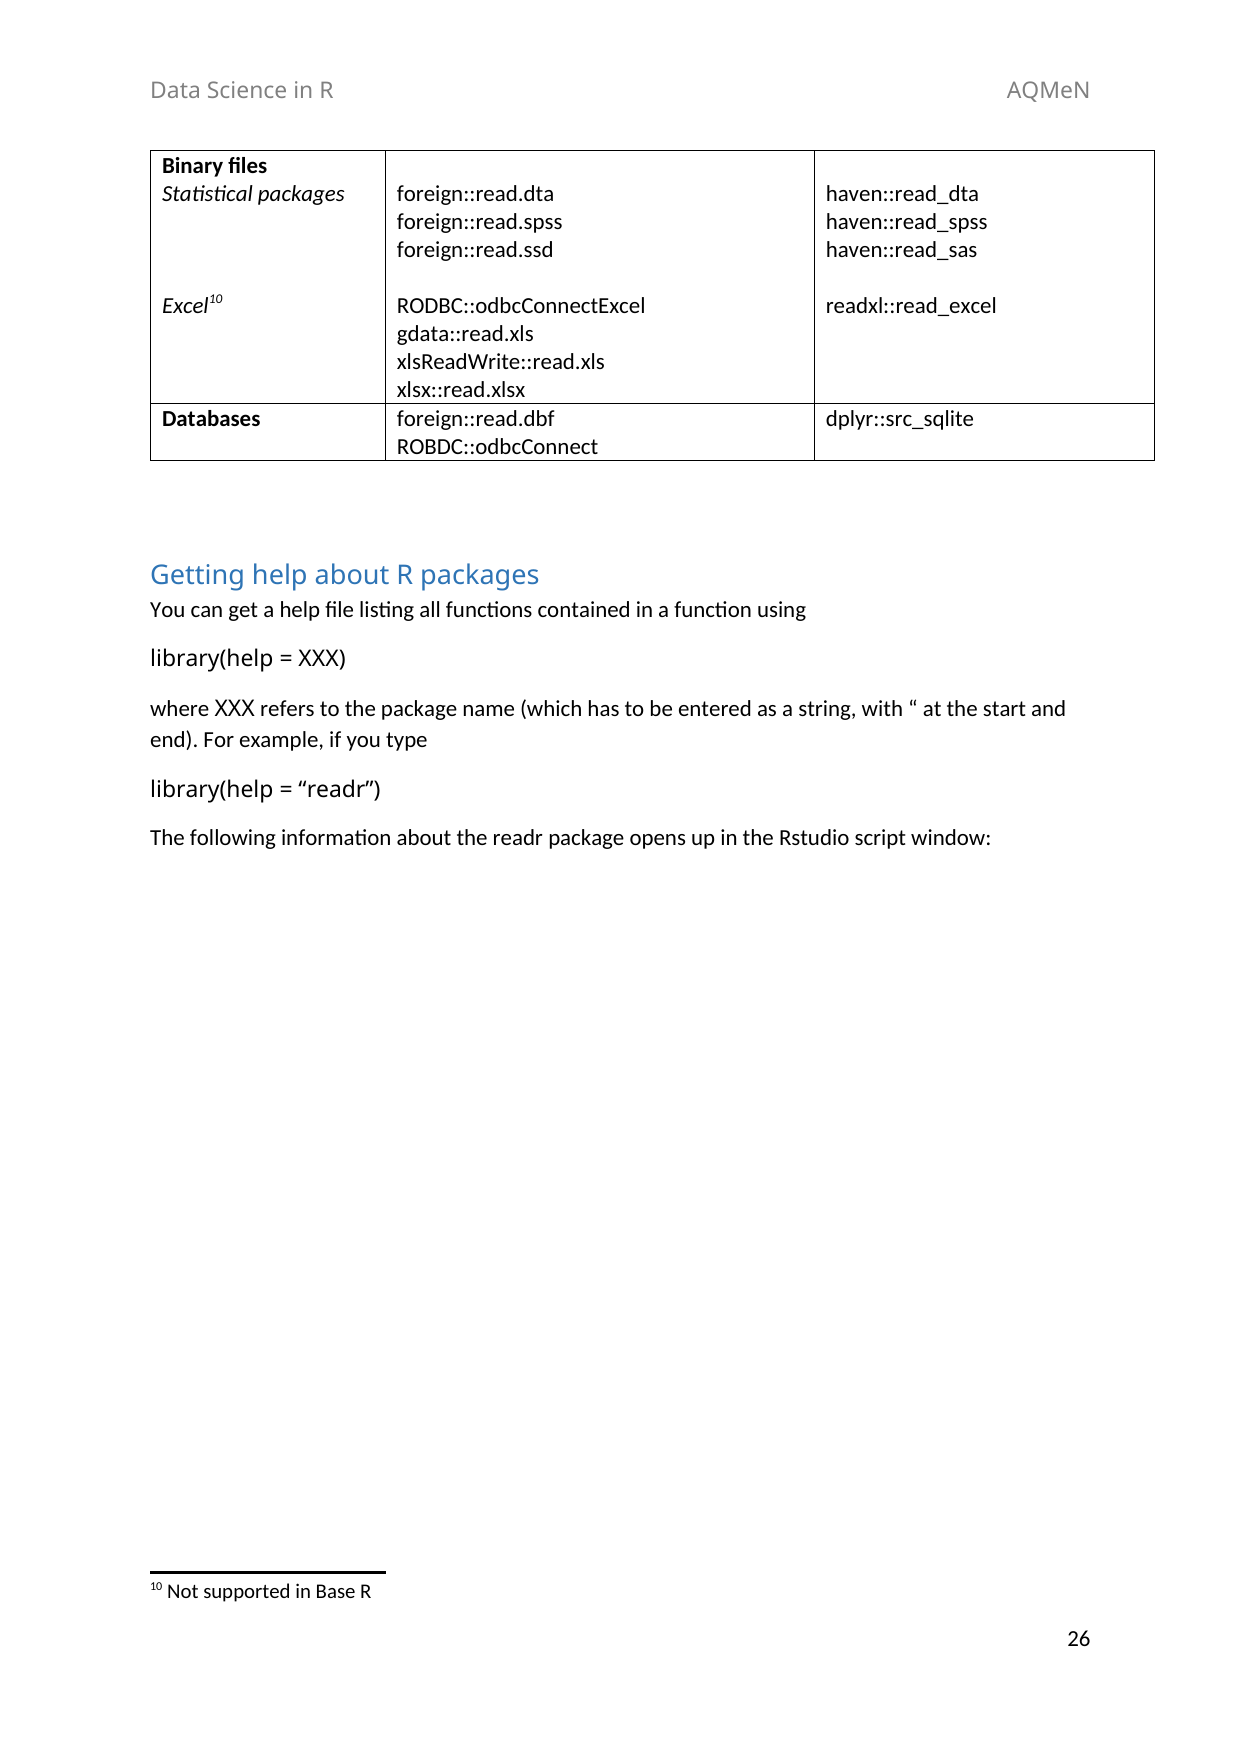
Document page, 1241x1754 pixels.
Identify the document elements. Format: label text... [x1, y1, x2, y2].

table_cell Binary files Statistical packages Excel [151, 151, 385, 403]
text You can get a help file listing all functions contained in a function using [150, 595, 1090, 623]
table_cell haven::read_dta haven::read_spss haven::read_sas readxl::read_excel [815, 151, 1154, 403]
text library(help = XXX) [150, 642, 1090, 673]
table_cell foreign::read.dbf ROBDC::odbcConnect [386, 404, 814, 460]
text library(help = “readr”) [150, 772, 1090, 804]
table_cell foreign::read.dta foreign::read.spss foreign::read.ssd RODBC::odbcConnectExcel gdata::read.xls xlsReadWrite::read.xls xlsx::read.xlsx [386, 151, 814, 403]
subtitle Getting help about R packages [150, 555, 1090, 592]
table_cell Databases [151, 404, 385, 460]
text The following information about the readr package opens up in the Rstudio script window: [150, 823, 1090, 851]
table_cell dplyr::src_sqlite [815, 404, 1154, 460]
text where XXX refers to the package name (which has to be entered as a string, with “ at the start and end). For example, if you type [150, 692, 1090, 754]
